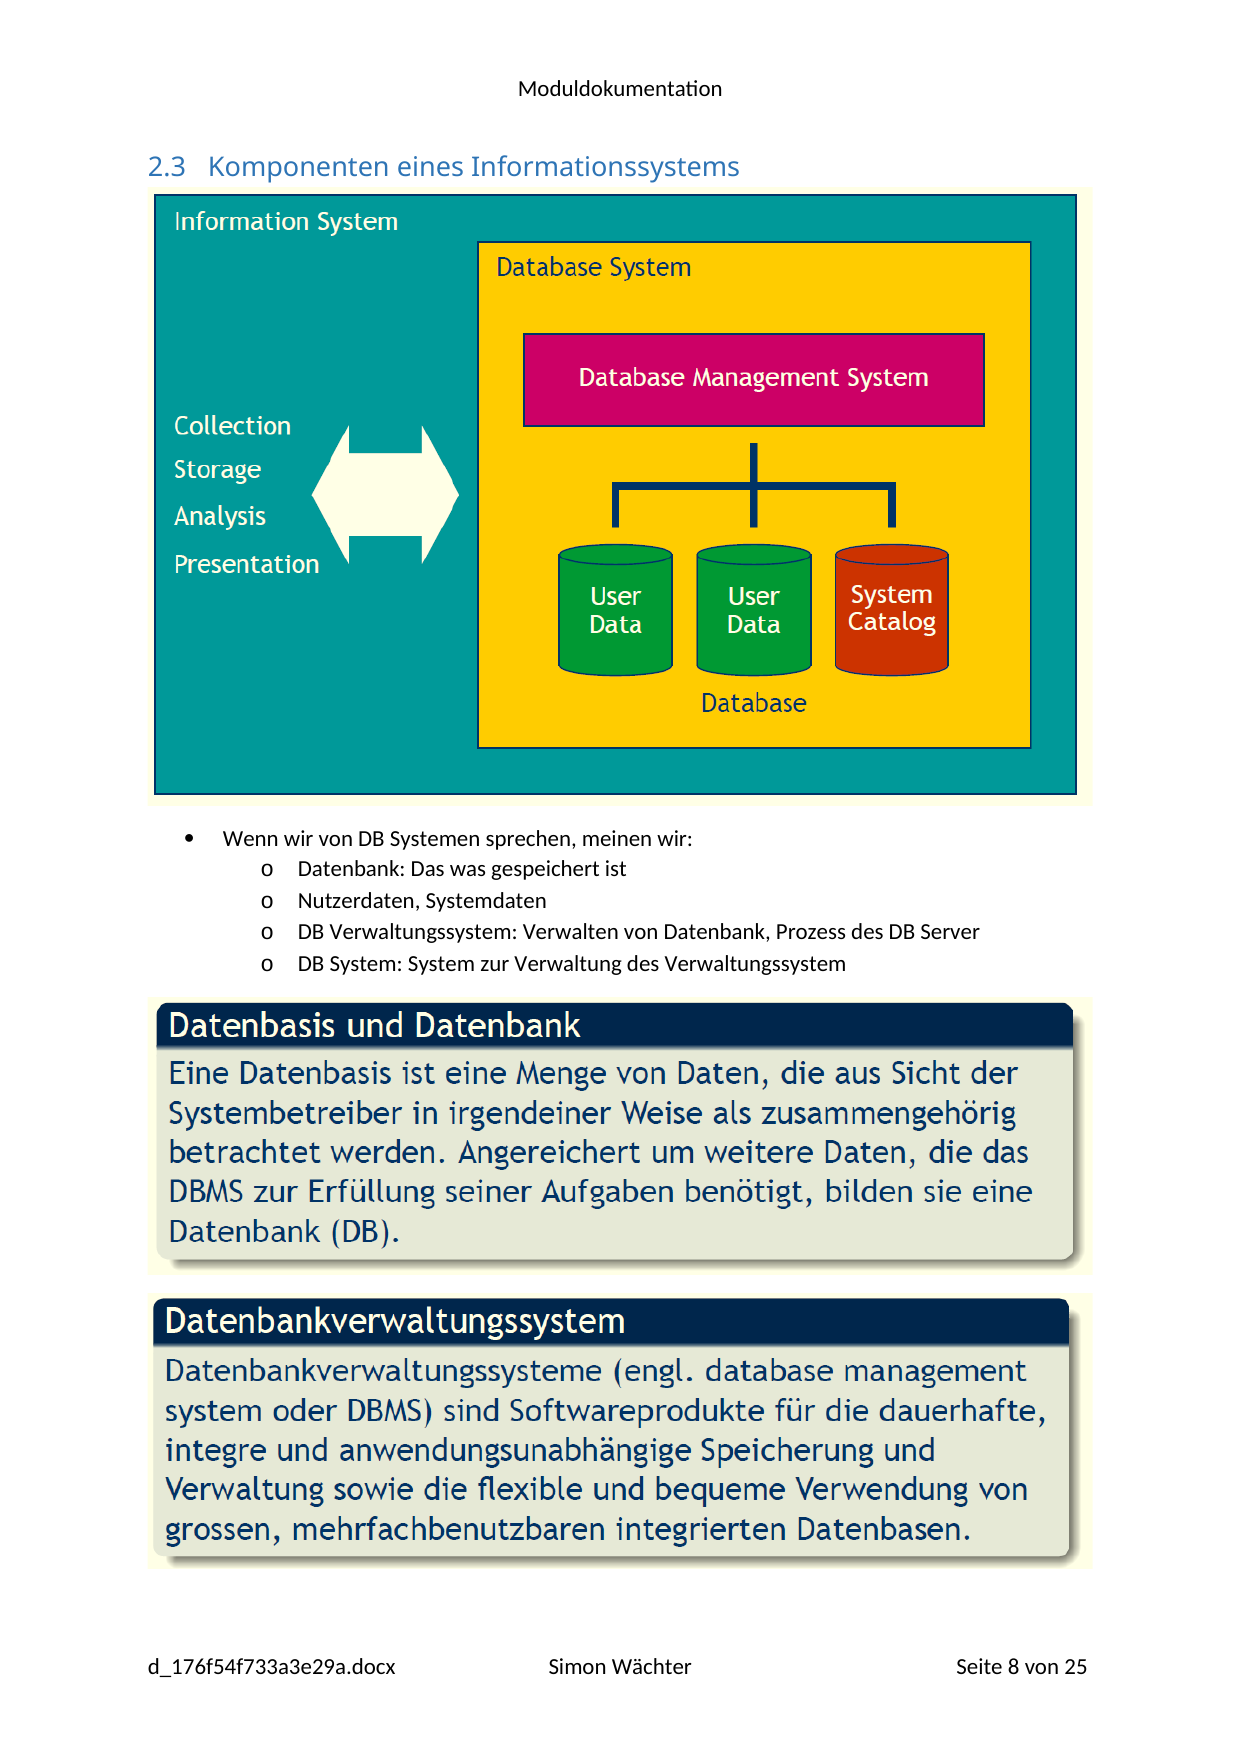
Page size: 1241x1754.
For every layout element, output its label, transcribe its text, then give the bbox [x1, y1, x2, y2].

picture [147, 187, 1093, 806]
list Datenbank: Das was gespeichert ist [260, 854, 1093, 884]
subtitle Komponenten eines Informationssystems [148, 148, 1093, 184]
picture [147, 997, 1093, 1275]
list Nutzerdaten, Systemdaten [260, 886, 1093, 915]
picture [147, 1293, 1093, 1569]
list DB Verwaltungssystem: Verwalten von Datenbank, Prozess des DB Server [260, 917, 1093, 947]
list Wenn wir von DB Systemen sprechen, meinen wir: [185, 824, 1093, 852]
list DB System: System zur Verwaltung des Verwaltungssystem [260, 949, 1093, 978]
